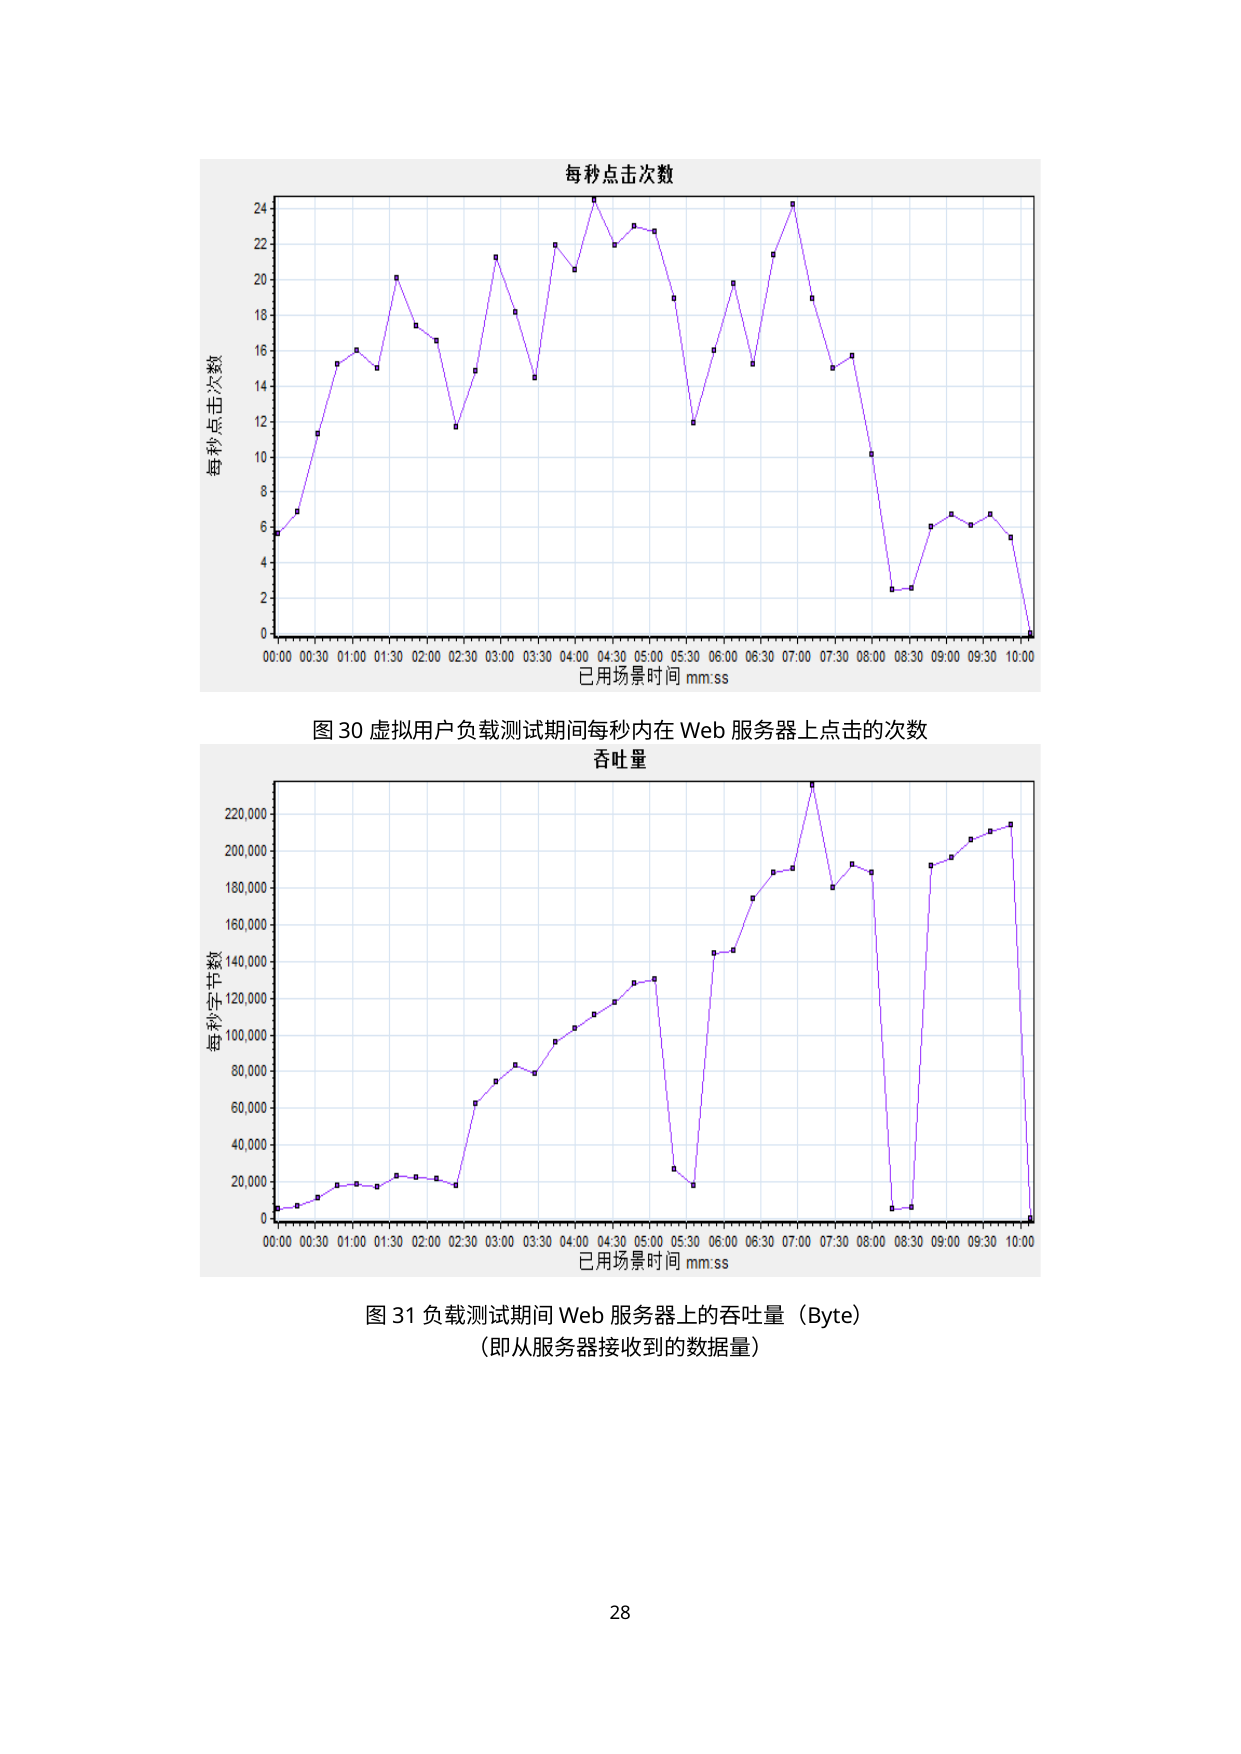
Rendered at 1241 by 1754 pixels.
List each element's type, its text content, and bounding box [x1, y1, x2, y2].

picture [199, 159, 1041, 692]
picture [199, 744, 1041, 1277]
text （即从服务器接收到的数据量） [187, 1330, 1053, 1362]
text 图31 负载测试期间 Web 服务器上的吞吐量（Byte） [187, 1297, 1053, 1330]
text 图30 虚拟用户负载测试期间每秒内在 Web 服务器上点击的次数 [187, 712, 1053, 745]
